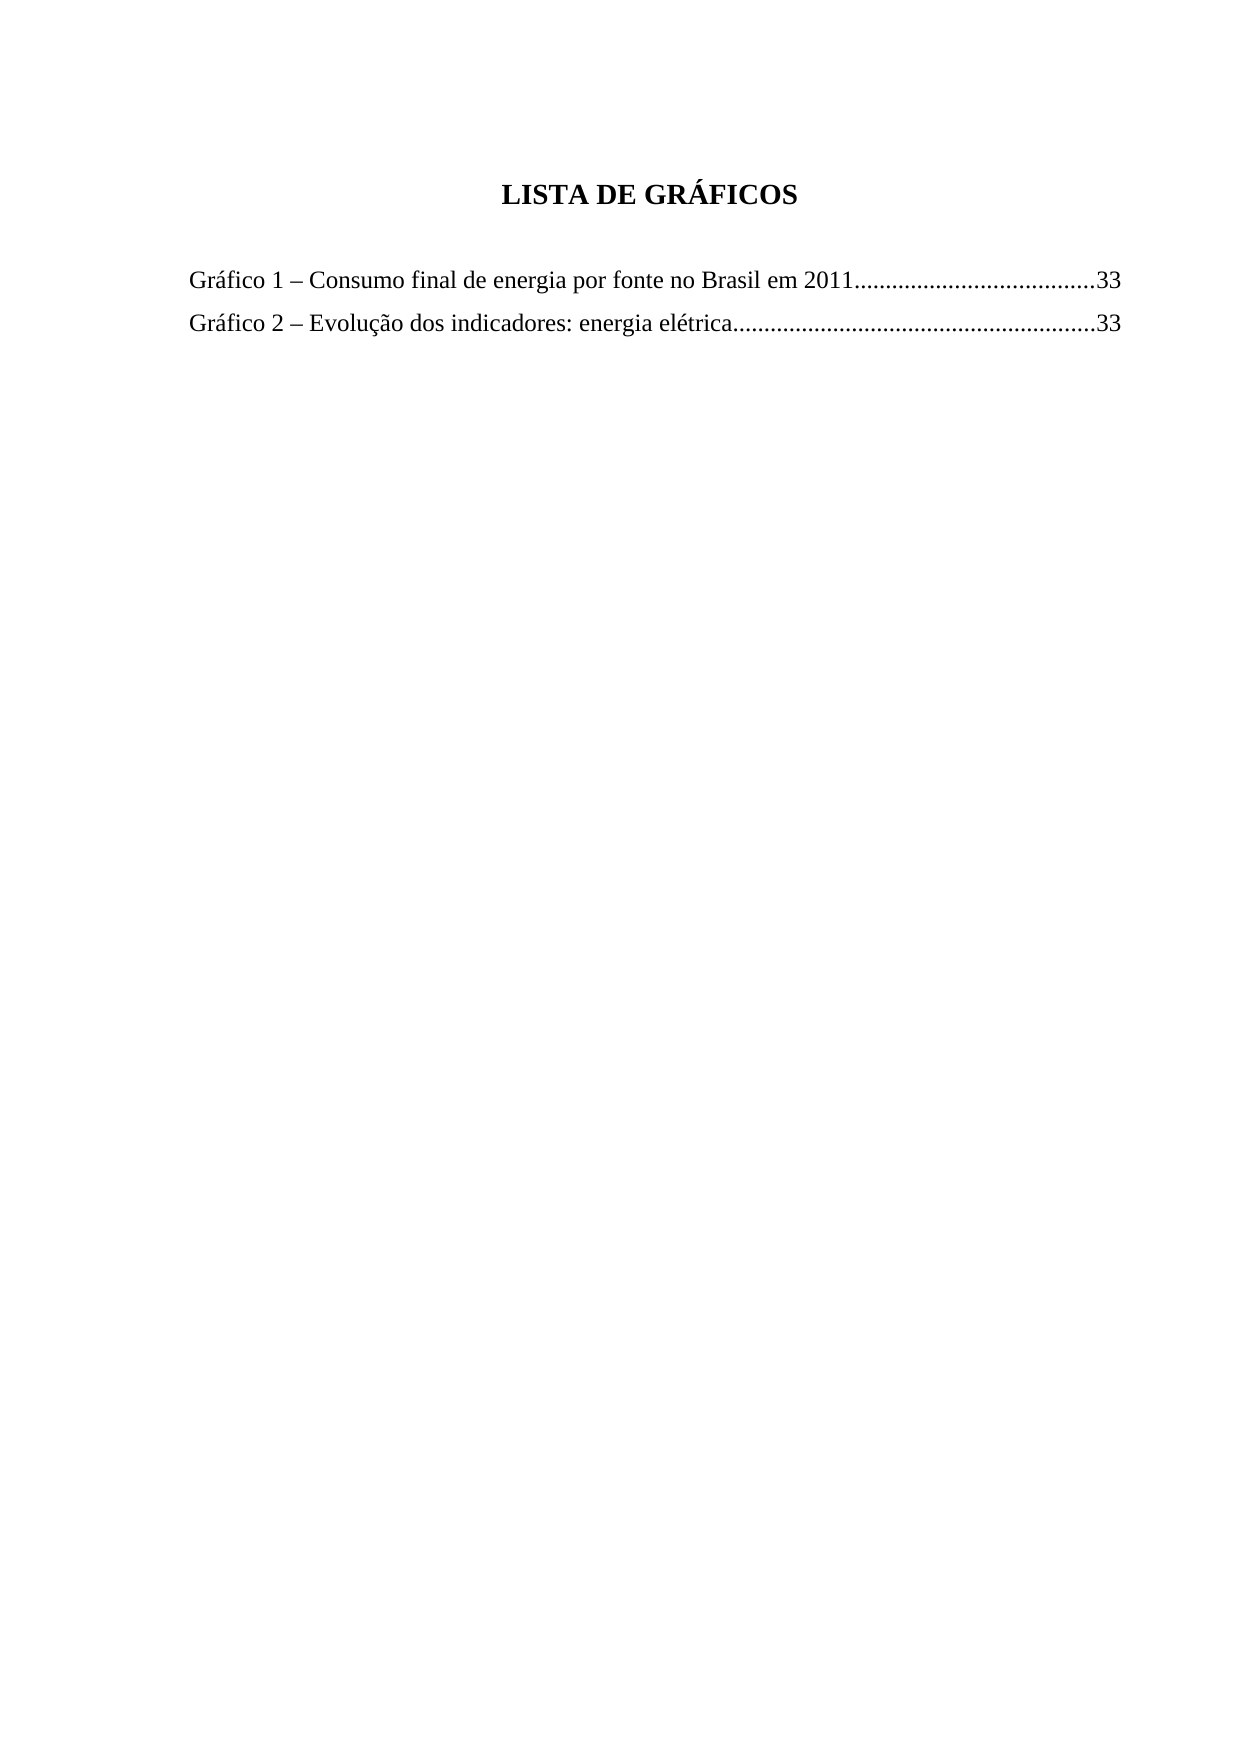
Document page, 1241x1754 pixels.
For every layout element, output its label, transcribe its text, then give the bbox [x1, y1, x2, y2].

text Gráfico 1 – Consumo final de energia por fonte no Brasil em 2011 33 [189, 265, 1110, 294]
text LISTA DE GRÁFICOS [177, 177, 1122, 211]
text Gráfico 2 – Evolução dos indicadores: energia elétrica 33 [189, 308, 1110, 337]
